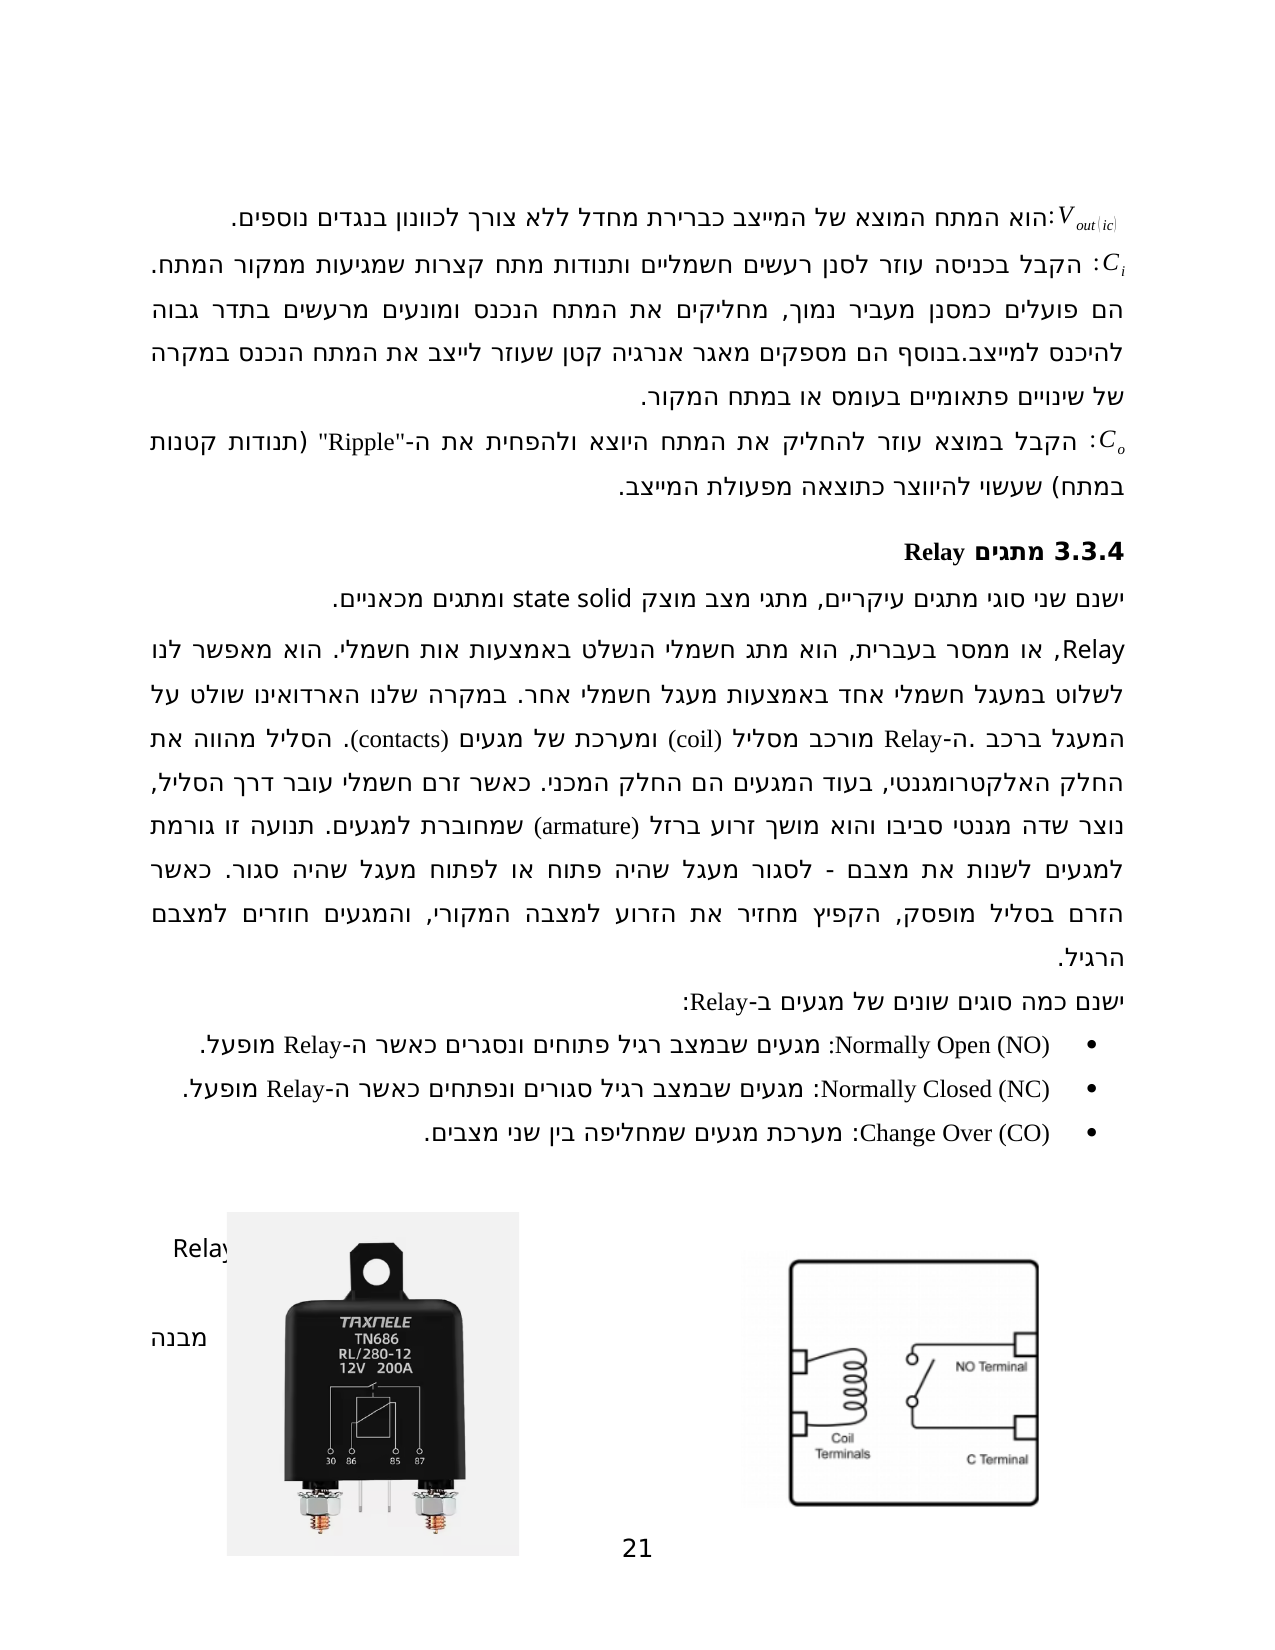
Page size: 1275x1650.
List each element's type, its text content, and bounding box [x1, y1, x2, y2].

list הקבל במוצא עוזר להחליק את המתח היוצא ולהפחית את ה-"Ripple" (תנודות קטנות במתח) שעשוי להיווצר כתוצאה מפעולת המייצב. [150, 426, 1125, 501]
list Normally Open (NO): מגעים שבמצב רגיל פתוחים ונסגרים כאשר ה-Relay מופעל. [150, 1030, 1087, 1060]
list הקבל בכניסה עוזר לסנן רעשים חשמליים ותנודות מתח קצרות שמגיעות ממקור המתח. הם פועלים כמסנן מעביר נמוך, מחליקים את המתח הנכנס ומונעים מרעשים בתדר גבוה להיכנס למייצב.בנוסף הם מספקים מאגר אנרגיה קטן שעוזר לייצב את המתח הנכנס במקרה של שינויים פתאומיים בעומס או במתח המקור. [150, 249, 1125, 411]
text ישנם כמה סוגים שונים של מגעים ב-Relay: [150, 987, 1125, 1016]
picture [226, 1212, 520, 1556]
list Change Over (CO): מערכת מגעים שמחליפה בין שני מצבים. [150, 1118, 1087, 1147]
text איור 3.12: Relay איור 3.13: מבנה פנימי ל-Relay [150, 1205, 975, 1401]
subtitle 3.3.4 מתגים Relay [150, 537, 1125, 566]
picture [740, 1250, 1039, 1508]
text Relay, או ממסר בעברית, הוא מתג חשמלי הנשלט באמצעות אות חשמלי. הוא מאפשר לנו לשלוט במעגל חשמלי אחד באמצעות מעגל חשמלי אחר. במקרה שלנו הארדואינו שולט על המעגל ברכב .ה-Relay מורכב מסליל (coil) ומערכת של מגעים (contacts). הסליל מהווה את החלק האלקטרומגנטי, בעוד המגעים הם החלק המכני. כאשר זרם חשמלי עובר דרך הסליל, נוצר שדה מגנטי סביבו והוא מושך זרוע ברזל (armature) שמחוברת למגעים. תנועה זו גורמת למגעים לשנות את מצבם - לסגור מעגל שהיה פתוח או לפתוח מעגל שהיה סגור. כאשר הזרם בסליל מופסק, הקפיץ מחזיר את הזרוע למצבה המקורי, והמגעים חוזרים למצבם הרגיל. [150, 631, 1125, 972]
list הוא המתח המוצא של המייצב כברירת מחדל ללא צורך לכוונון בנגדים נוספים. [150, 201, 1125, 234]
text ישנם שני סוגי מתגים עיקריים, מתגי מצב מוצק state solid ומתגים מכאניים. [150, 580, 1125, 614]
list Normally Closed (NC): מגעים שבמצב רגיל סגורים ונפתחים כאשר ה-Relay מופעל. [150, 1074, 1087, 1103]
